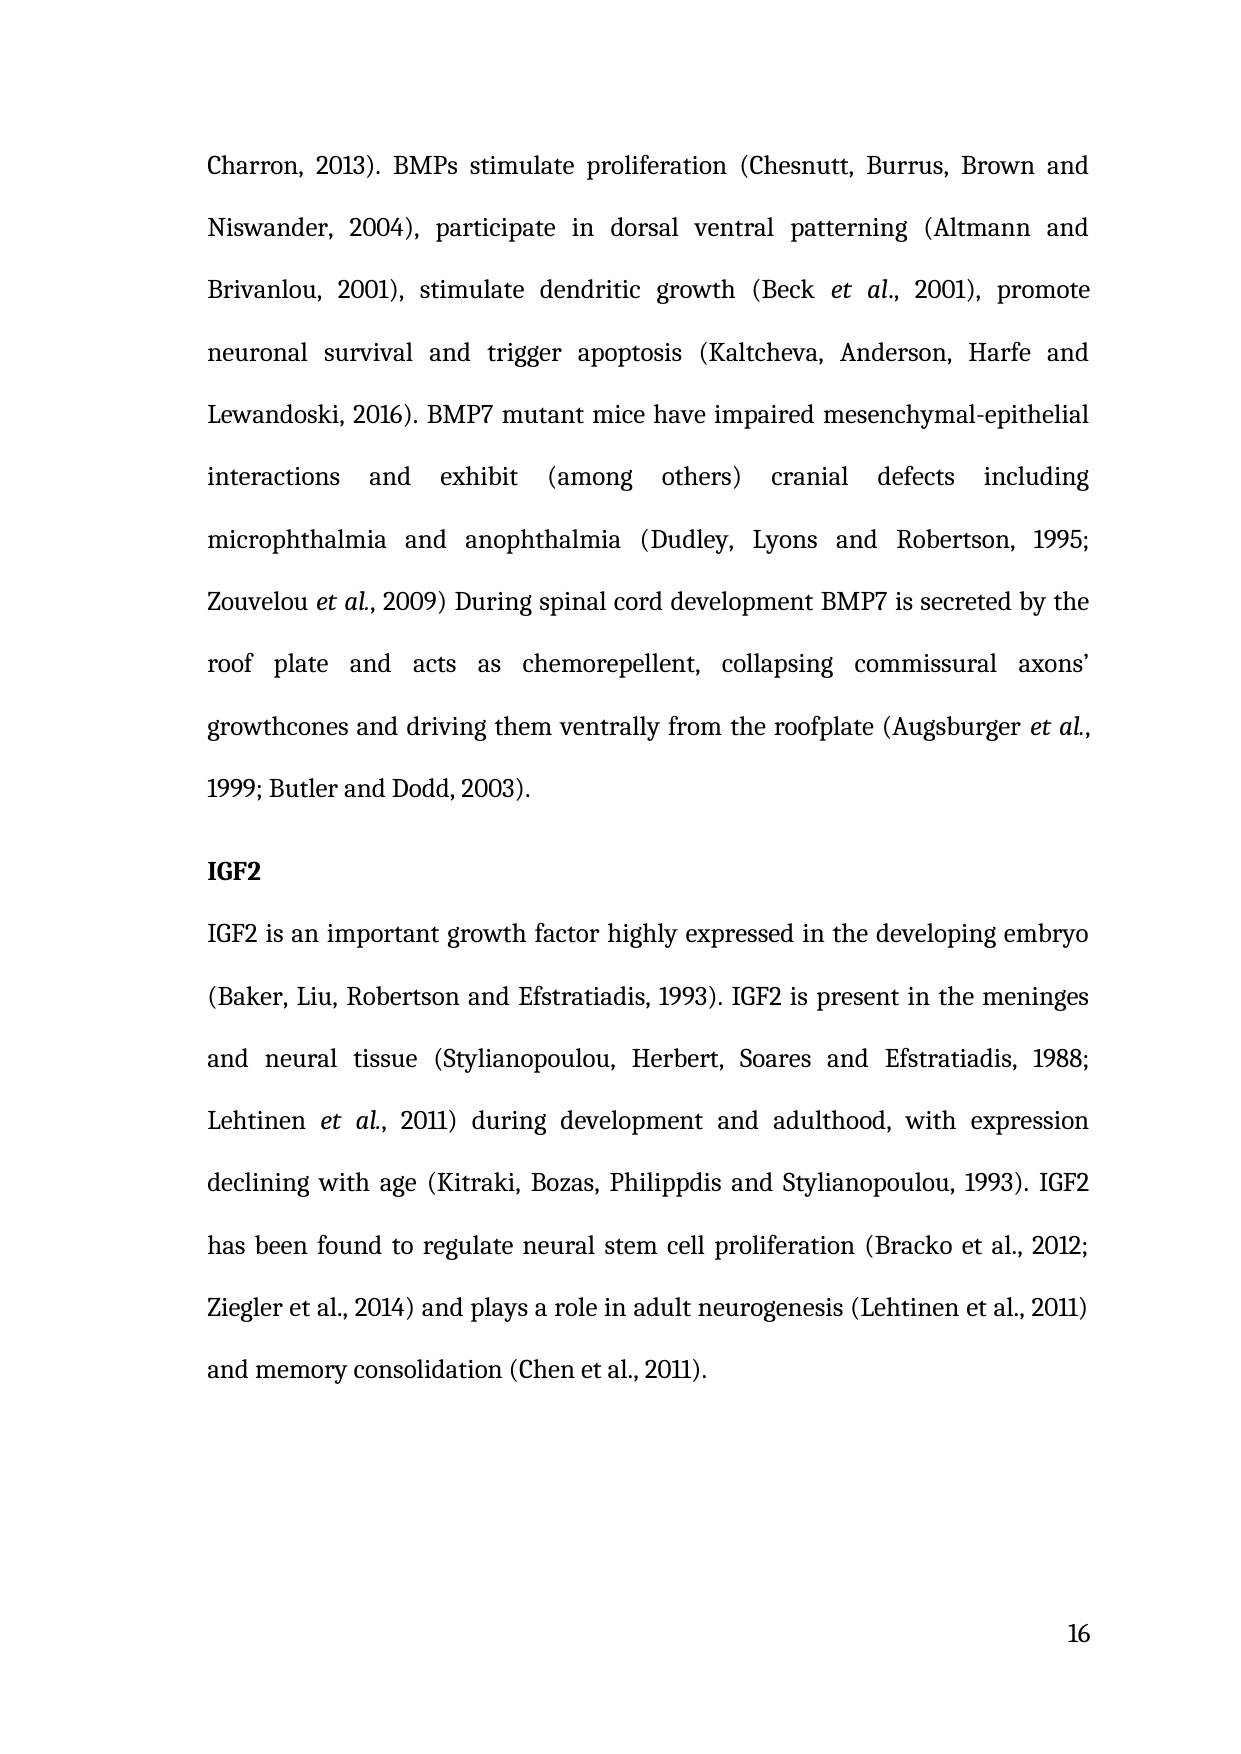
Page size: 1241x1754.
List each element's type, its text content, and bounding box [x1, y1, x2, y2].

subtitle IGF2 [207, 856, 1090, 887]
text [207, 150, 1090, 804]
text IGF2 is an important growth factor highly expressed in the developing embryo (Baker, Liu, Robertson and Efstratiadis, 1993). IGF2 is present in the meninges and neural tissue (Stylianopoulou, Herbert, Soares and Efstratiadis, 1988; Lehtinen et al., 2011) during development and adulthood, with expression declining with age (Kitraki, Bozas, Philippdis and Stylianopoulou, 1993). IGF2 has been found to regulate neural stem cell proliferation (Bracko et al., 2012; Ziegler et al., 2014) and plays a role in adult neurogenesis (Lehtinen et al., 2011) and memory consolidation (Chen et al., 2011). [207, 918, 1090, 1386]
